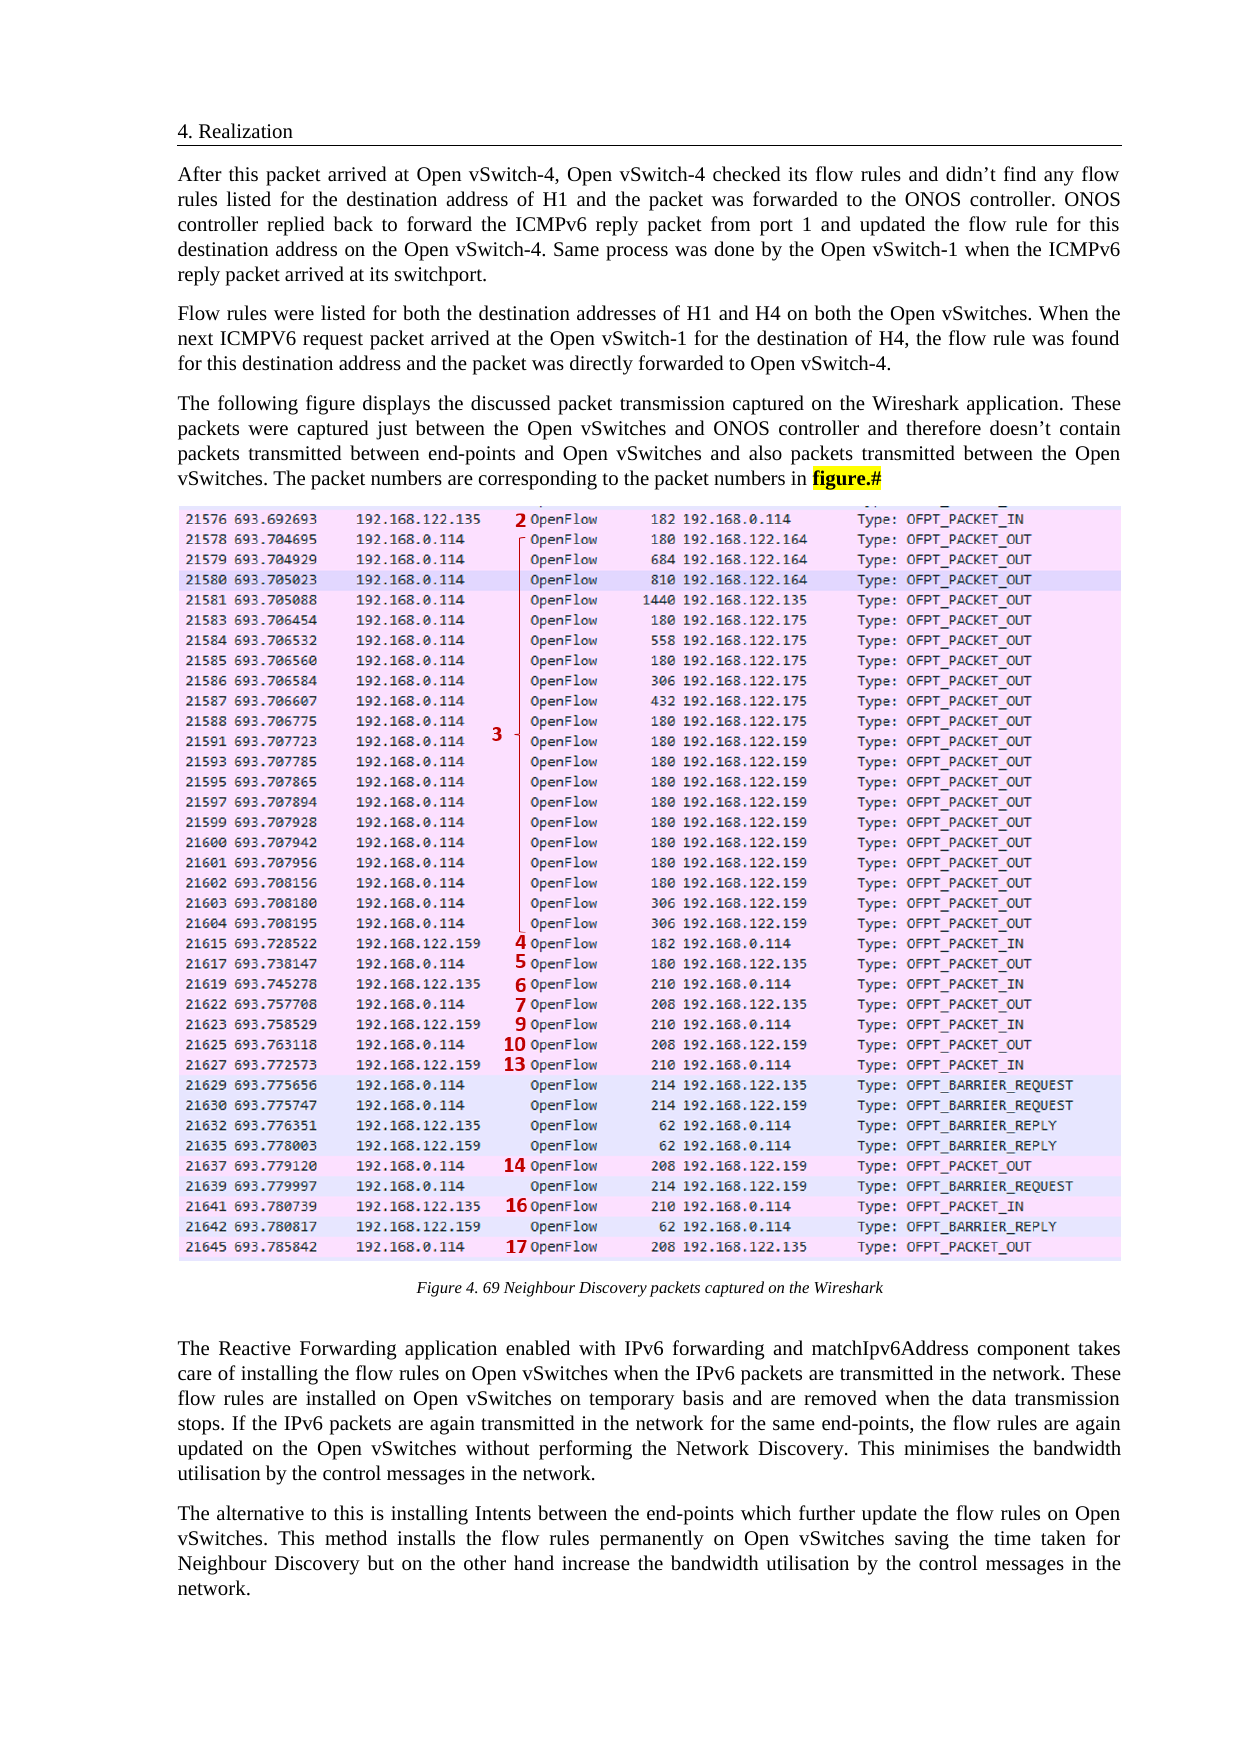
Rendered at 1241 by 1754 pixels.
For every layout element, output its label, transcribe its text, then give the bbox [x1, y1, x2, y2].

text Flow rules were listed for both the destination addresses of H1 and H4 on both the Open vSwitches. When the next ICMPV6 request packet arrived at the Open vSwitch-1 for the destination of H4, the flow rule was found for this destination address and the packet was directly forwarded to Open vSwitch-4. [177, 300, 1122, 375]
text The following figure displays the discussed packet transmission captured on the Wireshark application. These packets were captured just between the Open vSwitches and ONOS controller and therefore doesn’t contain packets transmitted between end-points and Open vSwitches and also packets transmitted between the Open vSwitches. The packet numbers are corresponding to the packet numbers in figure.# [177, 390, 1122, 490]
text Figure 4. 69 Neighbour Discovery packets captured on the Wireshark [177, 1278, 1122, 1297]
text The alternative to this is installing Intents between the end-points which further update the flow rules on Open vSwitches. This method installs the flow rules permanently on Open vSwitches saving the time taken for Neighbour Discovery but on the other hand increase the bandwidth utilisation by the control messages in the network. [177, 1499, 1122, 1599]
picture [177, 504, 1123, 1262]
text The Reactive Forwarding application enabled with IPv6 forwarding and matchIpv6Address component takes care of installing the flow rules on Open vSwitches when the IPv6 packets are transmitted in the network. These flow rules are installed on Open vSwitches on temporary basis and are removed when the data transmission stops. If the IPv6 packets are again transmitted in the network for the same end-points, the flow rules are again updated on the Open vSwitches without performing the Network Discovery. This minimises the bandwidth utilisation by the control messages in the network. [177, 1335, 1122, 1485]
text After this packet arrived at Open vSwitch-4, Open vSwitch-4 checked its flow rules and didn’t find any flow rules listed for the destination address of H1 and the packet was forwarded to the ONOS controller. ONOS controller replied back to forward the ICMPv6 reply packet from port 1 and updated the flow rule for this destination address on the Open vSwitch-4. Same process was done by the Open vSwitch-1 when the ICMPv6 reply packet arrived at its switchport. [177, 161, 1122, 286]
